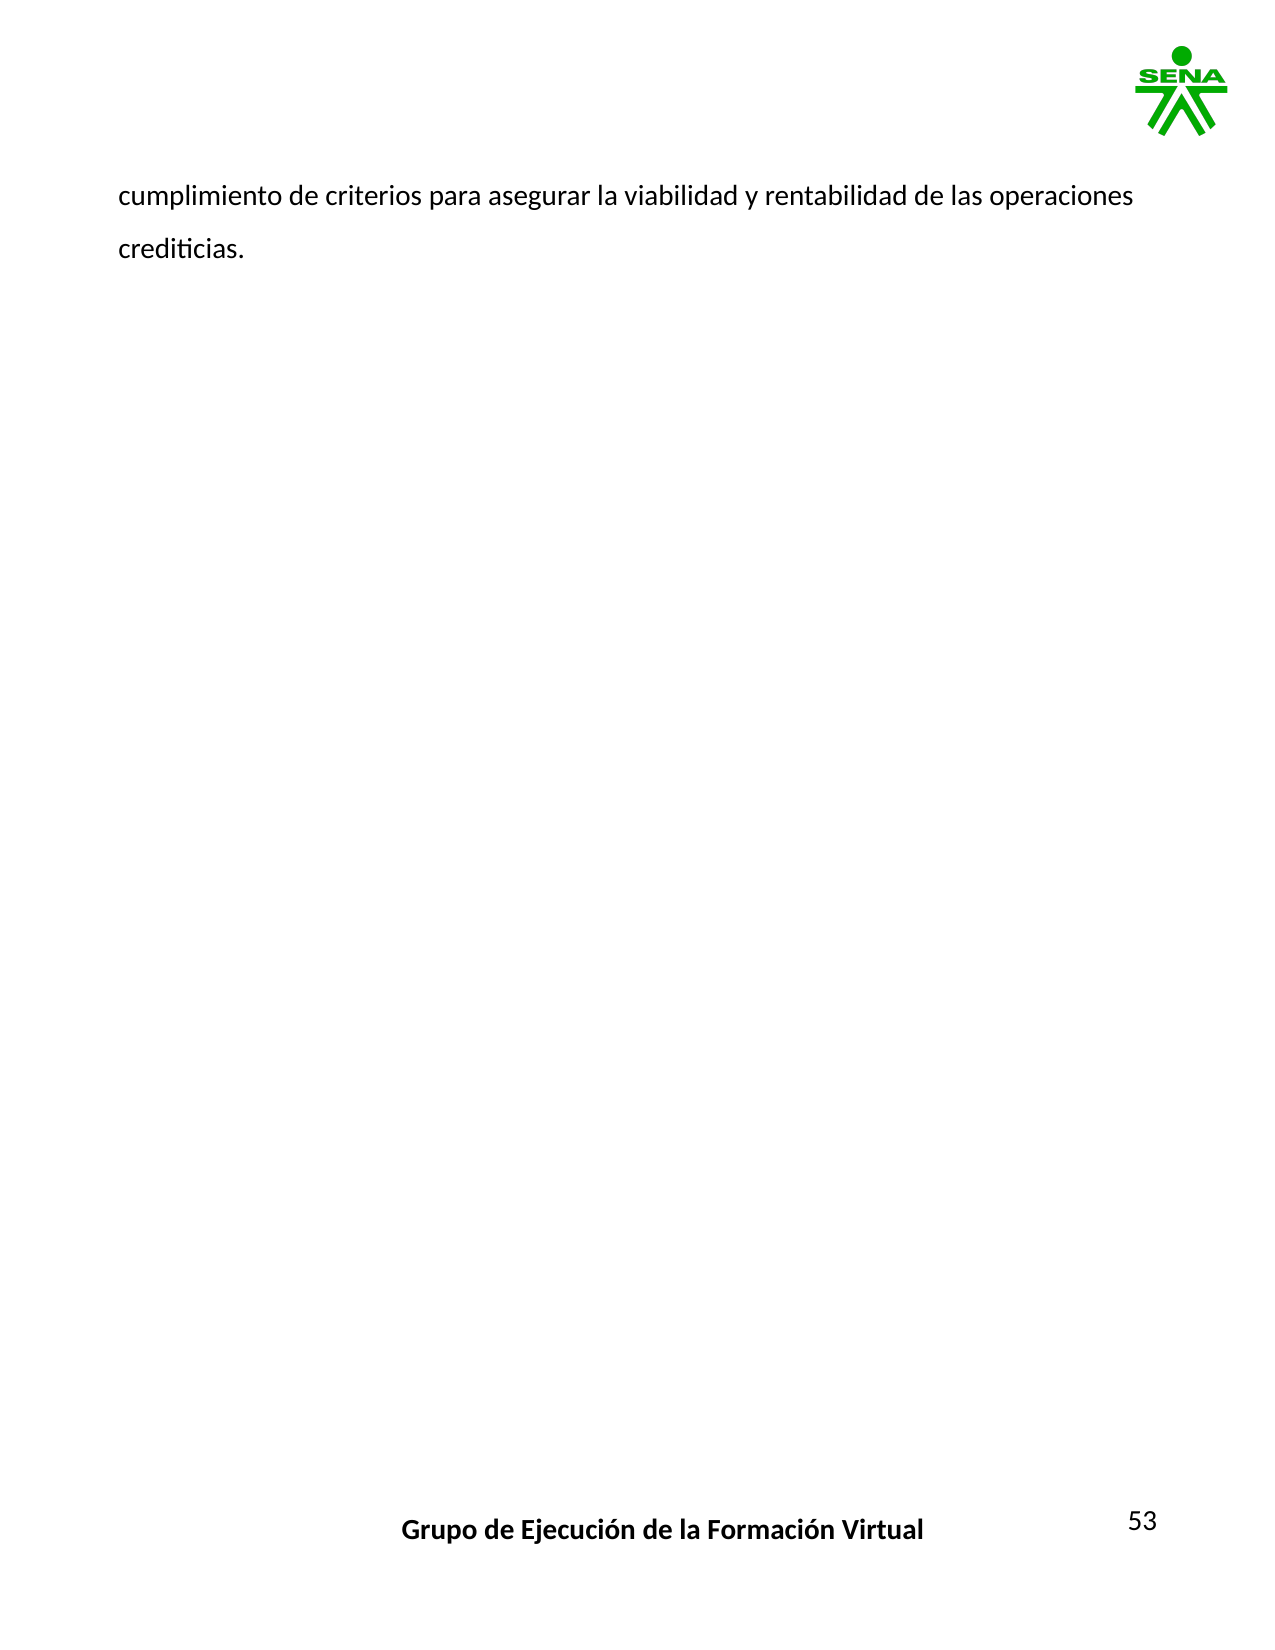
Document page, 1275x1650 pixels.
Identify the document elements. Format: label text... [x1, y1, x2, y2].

picture [1135, 46, 1228, 136]
